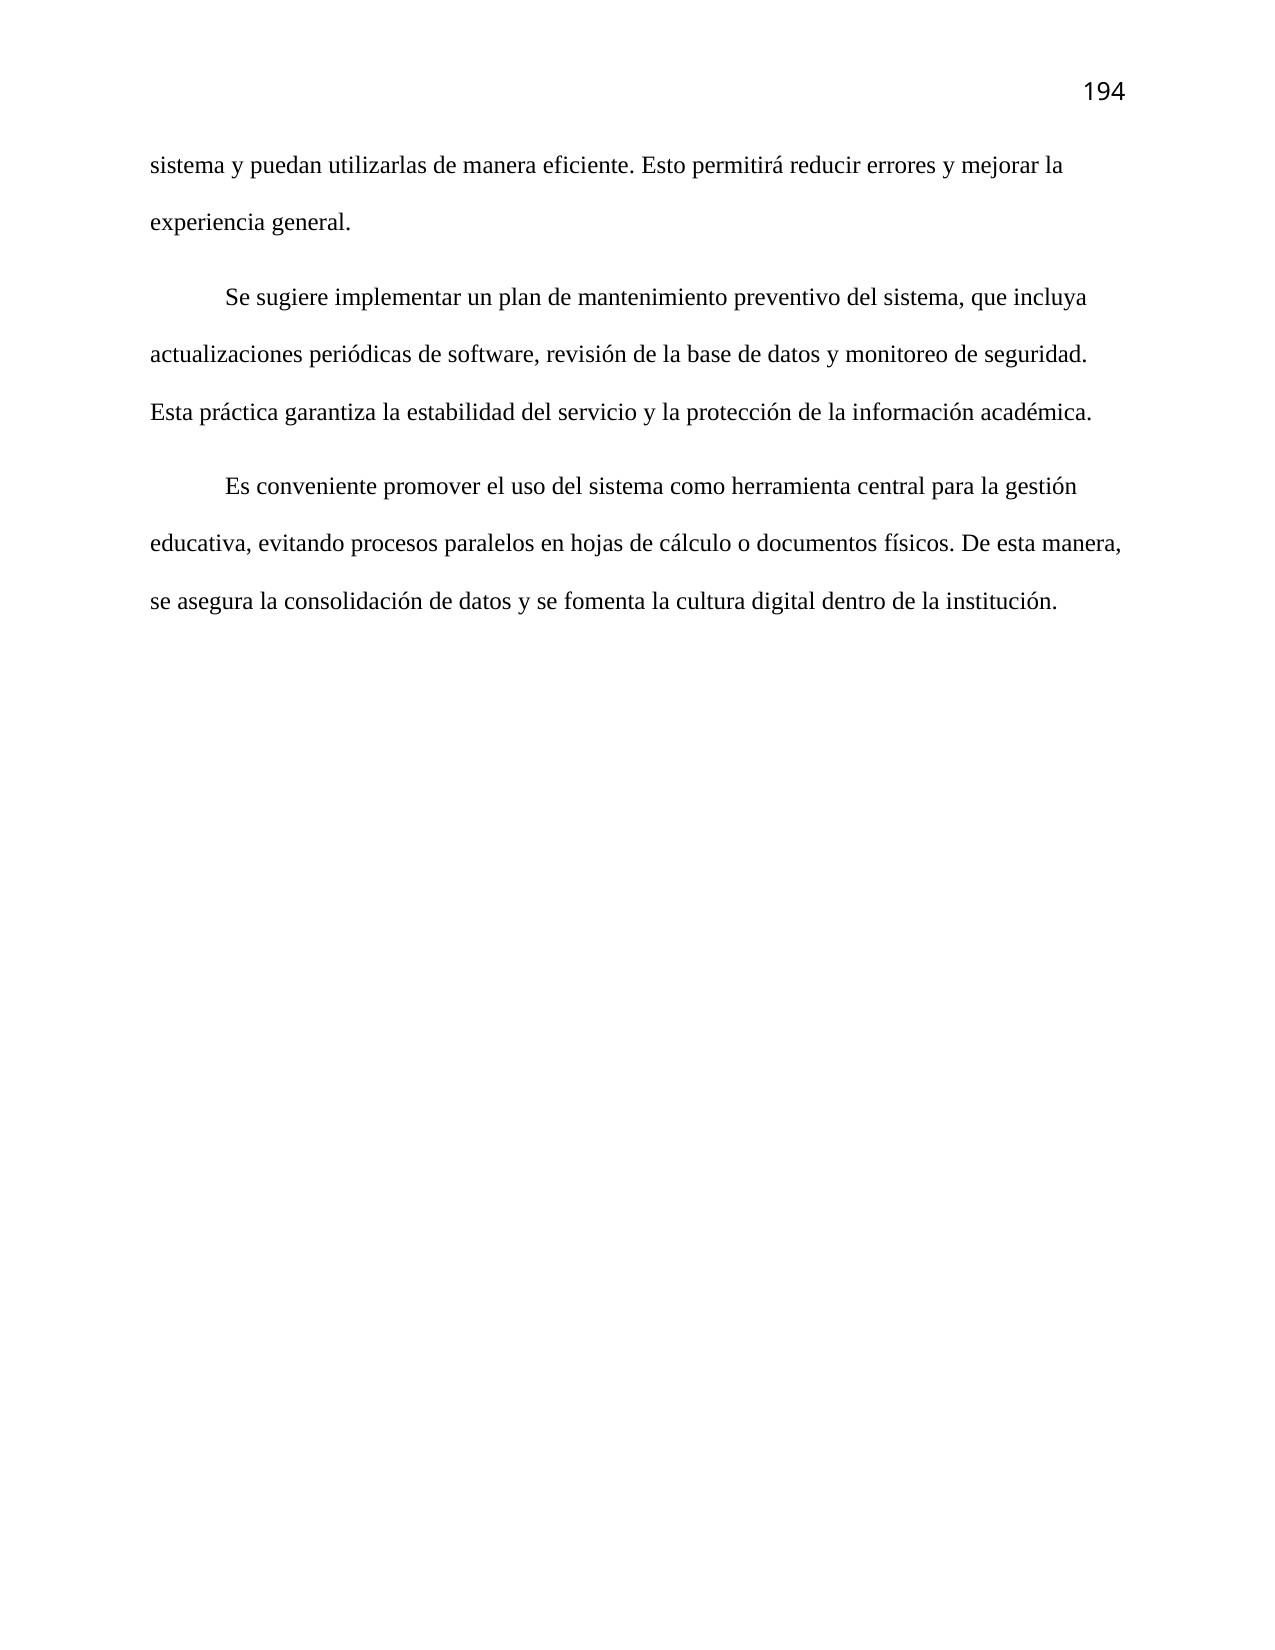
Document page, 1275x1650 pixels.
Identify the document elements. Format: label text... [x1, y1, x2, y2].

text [150, 150, 1125, 236]
text Es conveniente promover el uso del sistema como herramienta central para la gestión educativa, evitando procesos paralelos en hojas de cálculo o documentos físicos. De esta manera, se asegura la consolidación de datos y se fomenta la cultura digital dentro de la institución. [150, 471, 1125, 614]
text Se sugiere implementar un plan de mantenimiento preventivo del sistema, que incluya actualizaciones periódicas de software, revisión de la base de datos y monitoreo de seguridad. Esta práctica garantiza la estabilidad del servicio y la protección de la información académica. [150, 282, 1125, 425]
